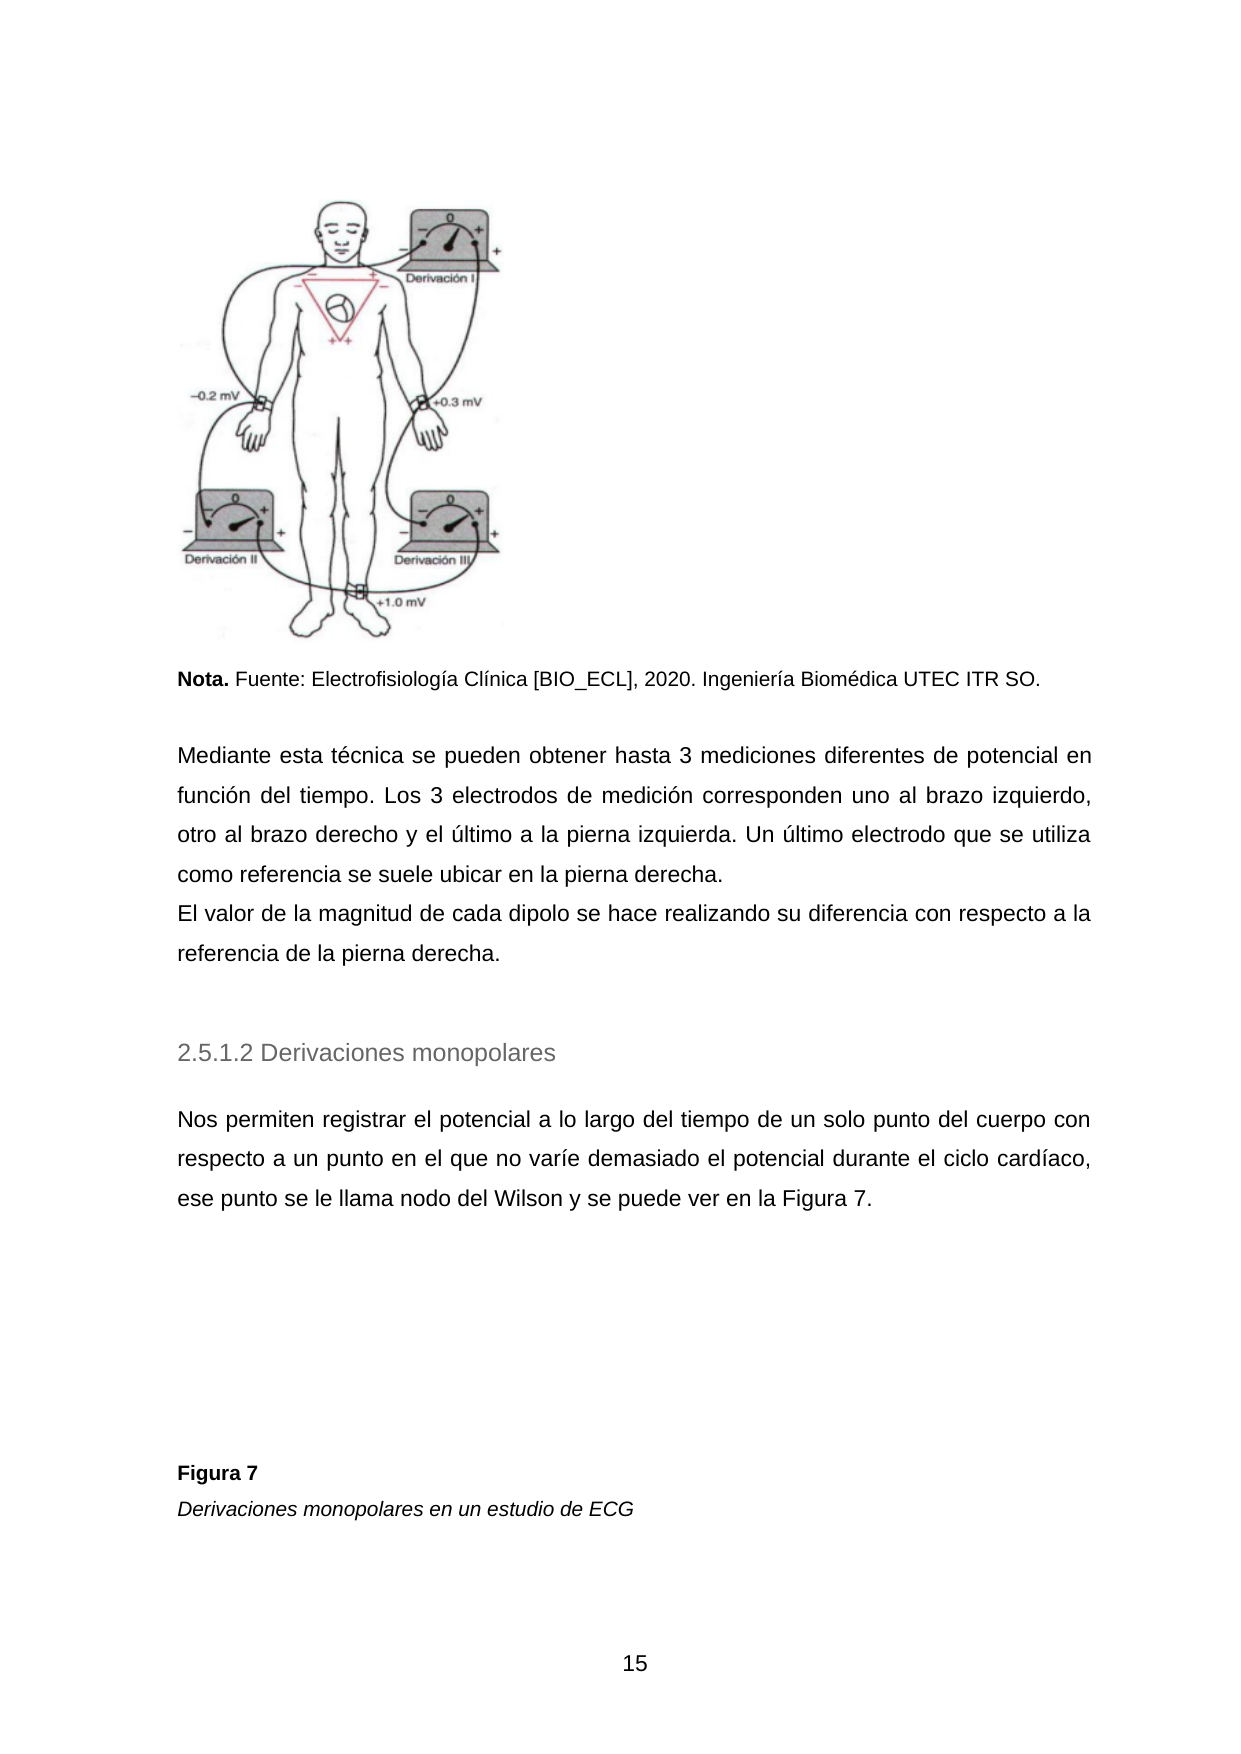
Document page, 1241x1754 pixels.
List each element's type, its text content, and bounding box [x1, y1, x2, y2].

text Nota. Fuente: Electrofisiología Clínica [BIO_ECL], 2020. Ingeniería Biomédica UTEC ITR SO. [177, 667, 1093, 691]
text Derivaciones monopolares en un estudio de ECG [177, 1497, 1093, 1521]
text El valor de la magnitud de cada dipolo se hace realizando su diferencia con respecto a la referencia de la pierna derecha. [177, 900, 1093, 966]
picture [177, 177, 547, 654]
text Mediante esta técnica se pueden obtener hasta 3 mediciones diferentes de potencial en función del tiempo. Los 3 electrodos de medición corresponden uno al brazo izquierdo, otro al brazo derecho y el último a la pierna izquierda. Un último electrodo que se utiliza como referencia se suele ubicar en la pierna derecha. [177, 742, 1093, 887]
text Figura 7 [177, 1461, 1093, 1485]
text Nos permiten registrar el potencial a lo largo del tiempo de un solo punto del cuerpo con respecto a un punto en el que no varíe demasiado el potencial durante el ciclo cardíaco, ese punto se le llama nodo del Wilson y se puede ver en la Figura 7. [177, 1106, 1093, 1211]
subtitle 2.5.1.2 Derivaciones monopolares [177, 1038, 1093, 1067]
